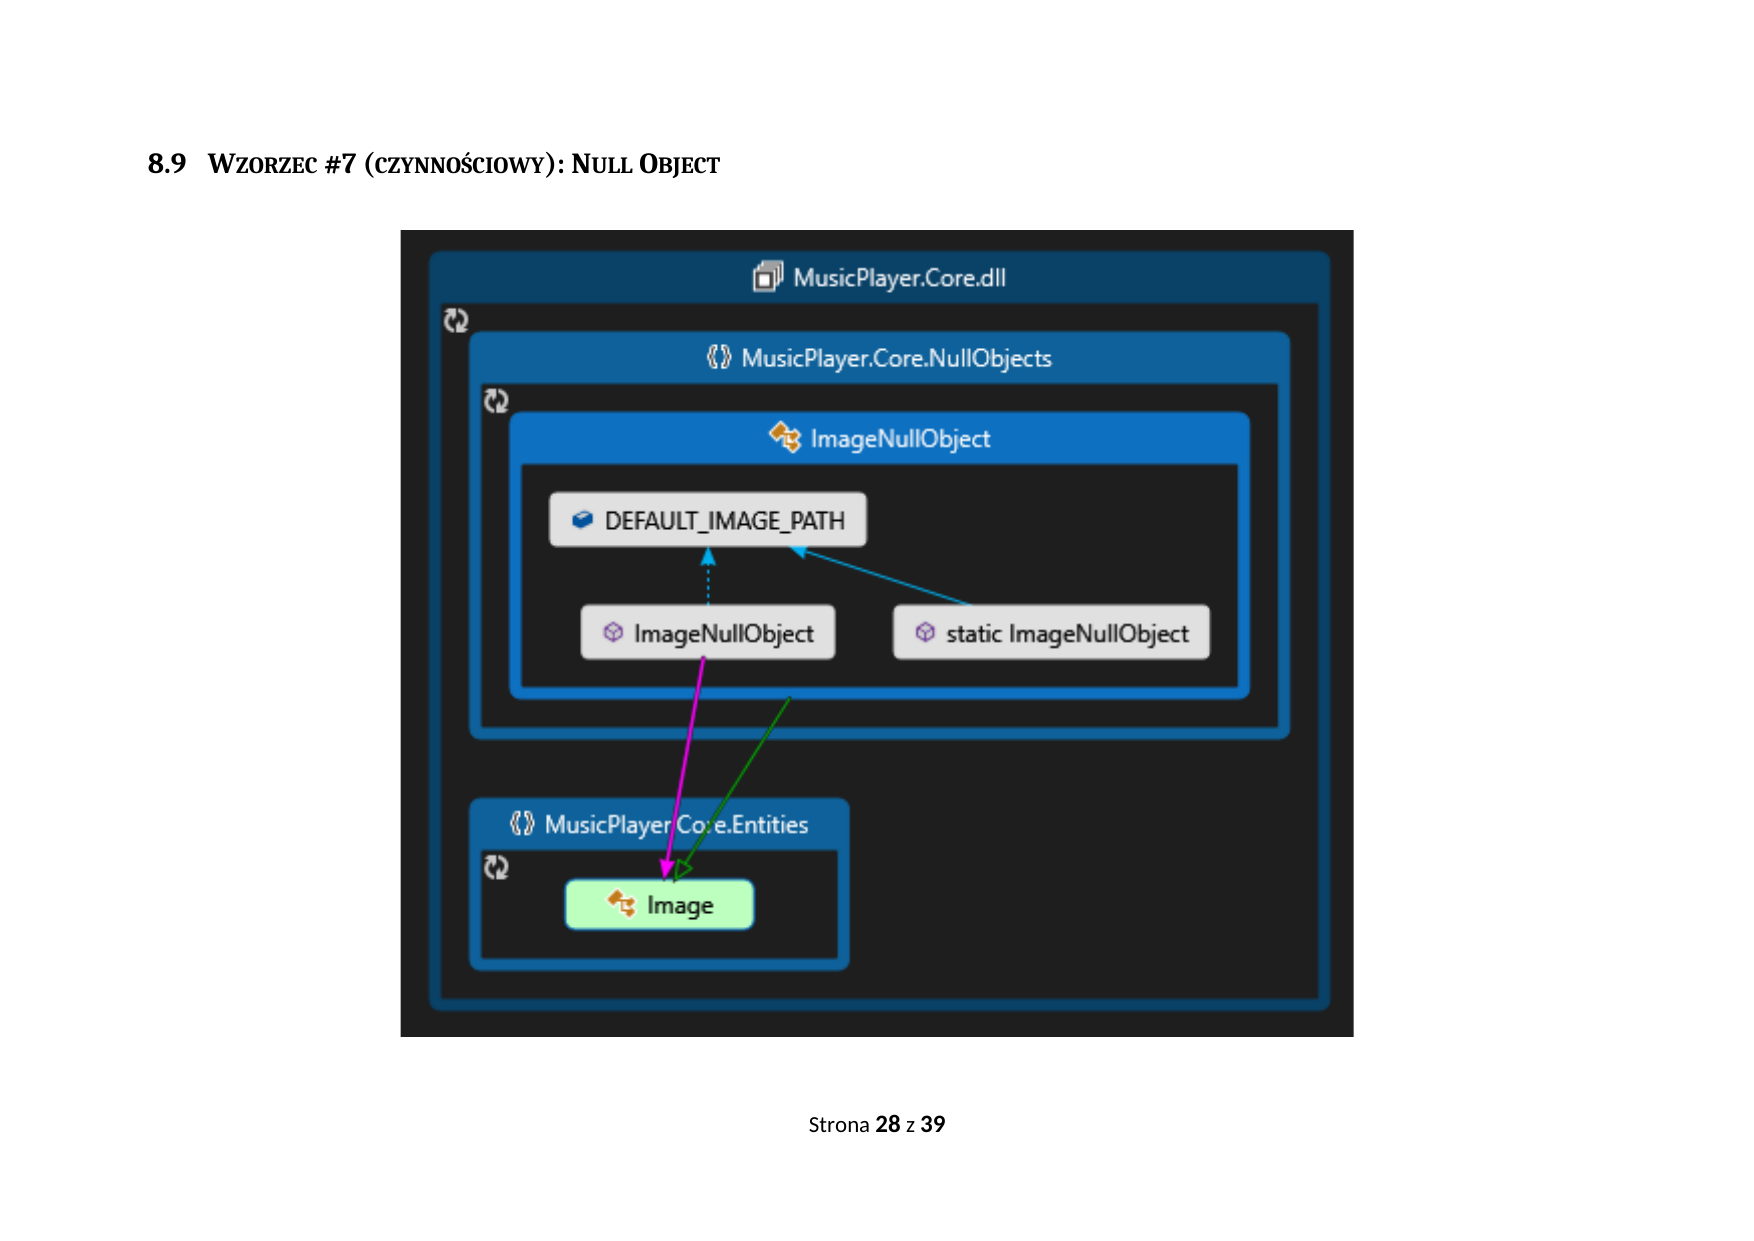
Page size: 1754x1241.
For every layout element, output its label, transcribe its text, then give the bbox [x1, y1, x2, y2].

subtitle Wzorzec #7 (czynnościowy): Null Object [148, 148, 1606, 181]
picture [400, 230, 1354, 1037]
